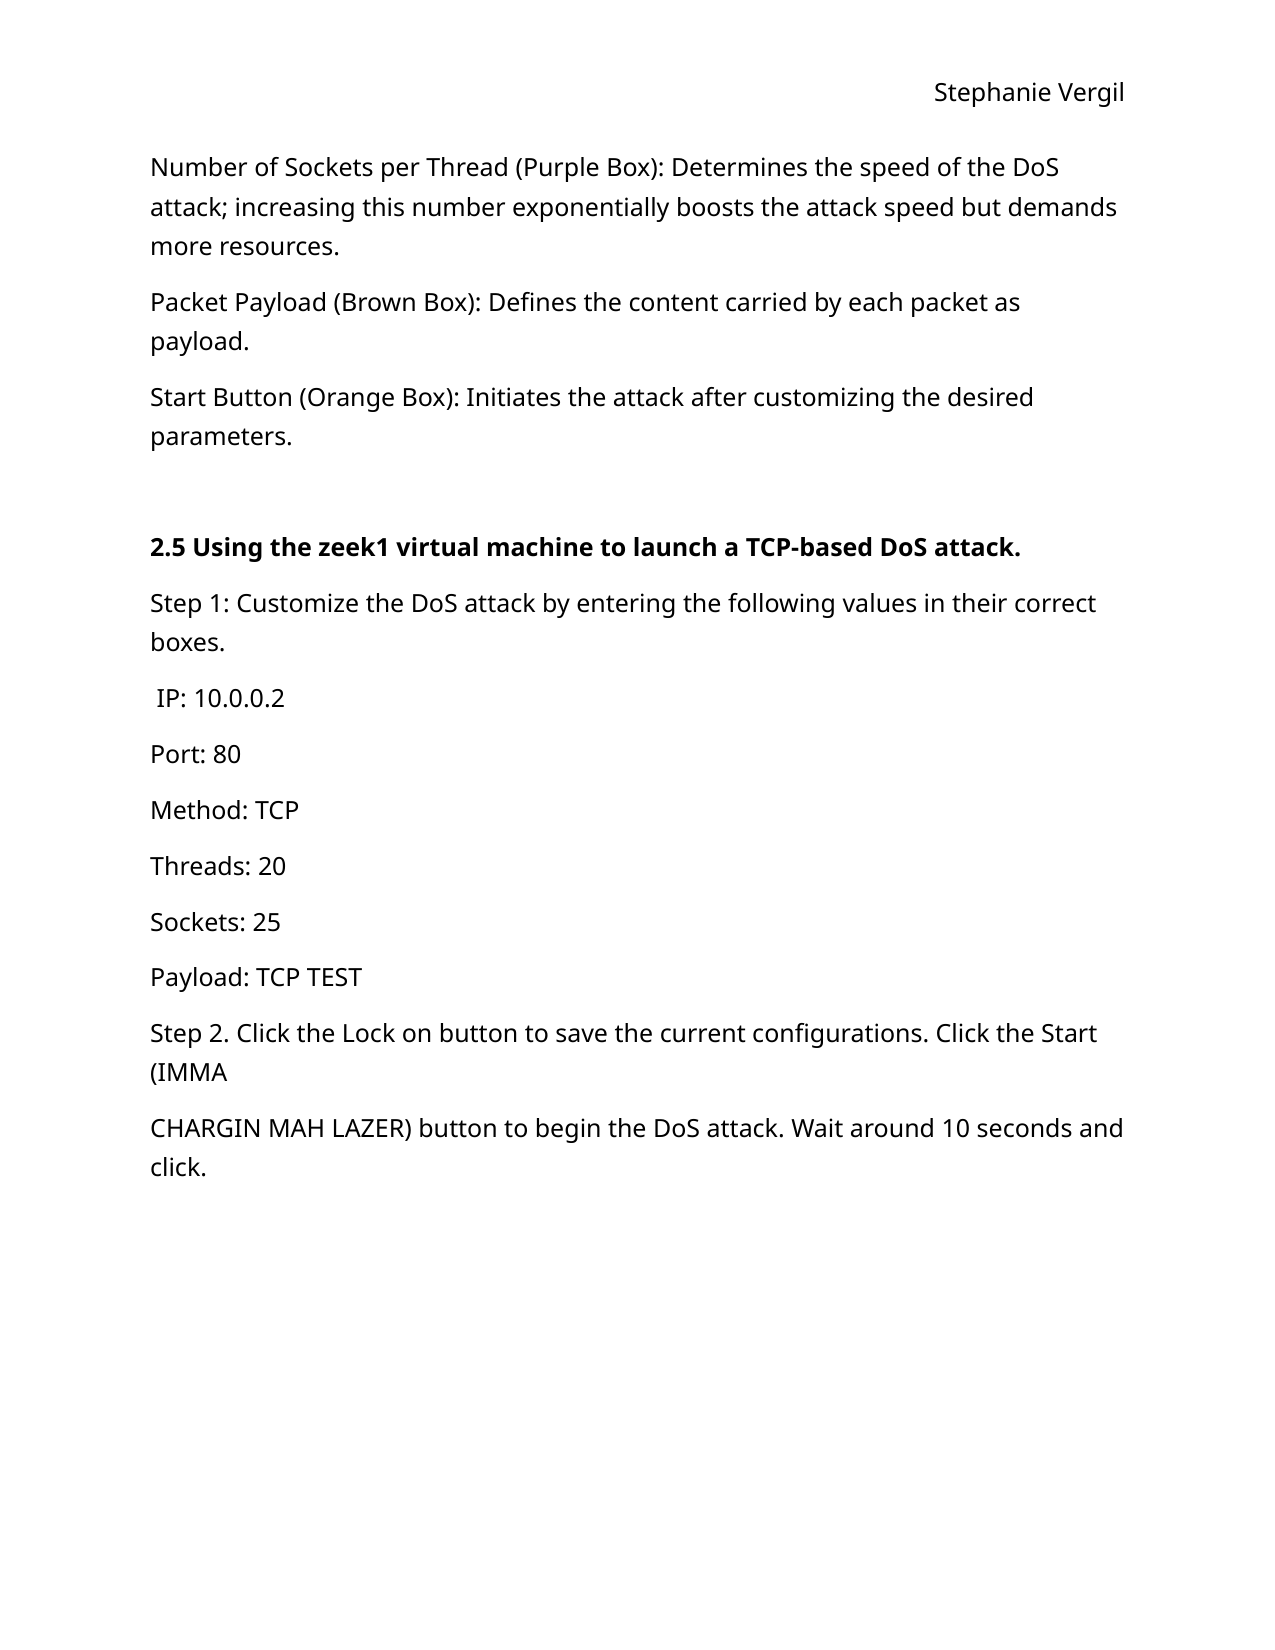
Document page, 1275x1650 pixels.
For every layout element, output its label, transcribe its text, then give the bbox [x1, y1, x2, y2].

text Start Button (Orange Box): Initiates the attack after customizing the desired parameters. [150, 379, 1125, 452]
text Payload: TCP TEST [150, 960, 1125, 994]
text Sockets: 25 [150, 904, 1125, 938]
text CHARGIN MAH LAZER) button to begin the DoS attack. Wait around 10 seconds and click. [150, 1111, 1125, 1184]
text Port: 80 [150, 737, 1125, 771]
text Threads: 20 [150, 848, 1125, 882]
text Step 2. Click the Lock on button to save the current configurations. Click the Start (IMMA [150, 1016, 1125, 1089]
text 2.5 Using the zeek1 virtual machine to launch a TCP-based DoS attack. [150, 530, 1125, 564]
text IP: 10.0.0.2 [150, 681, 1125, 715]
text Step 1: Customize the DoS attack by entering the following values in their correct boxes. [150, 586, 1125, 659]
text Packet Payload (Brown Box): Defines the content carried by each packet as payload. [150, 284, 1125, 357]
text Number of Sockets per Thread (Purple Box): Determines the speed of the DoS attack; increasing this number exponentially boosts the attack speed but demands more resources. [150, 150, 1125, 262]
text Method: TCP [150, 792, 1125, 827]
